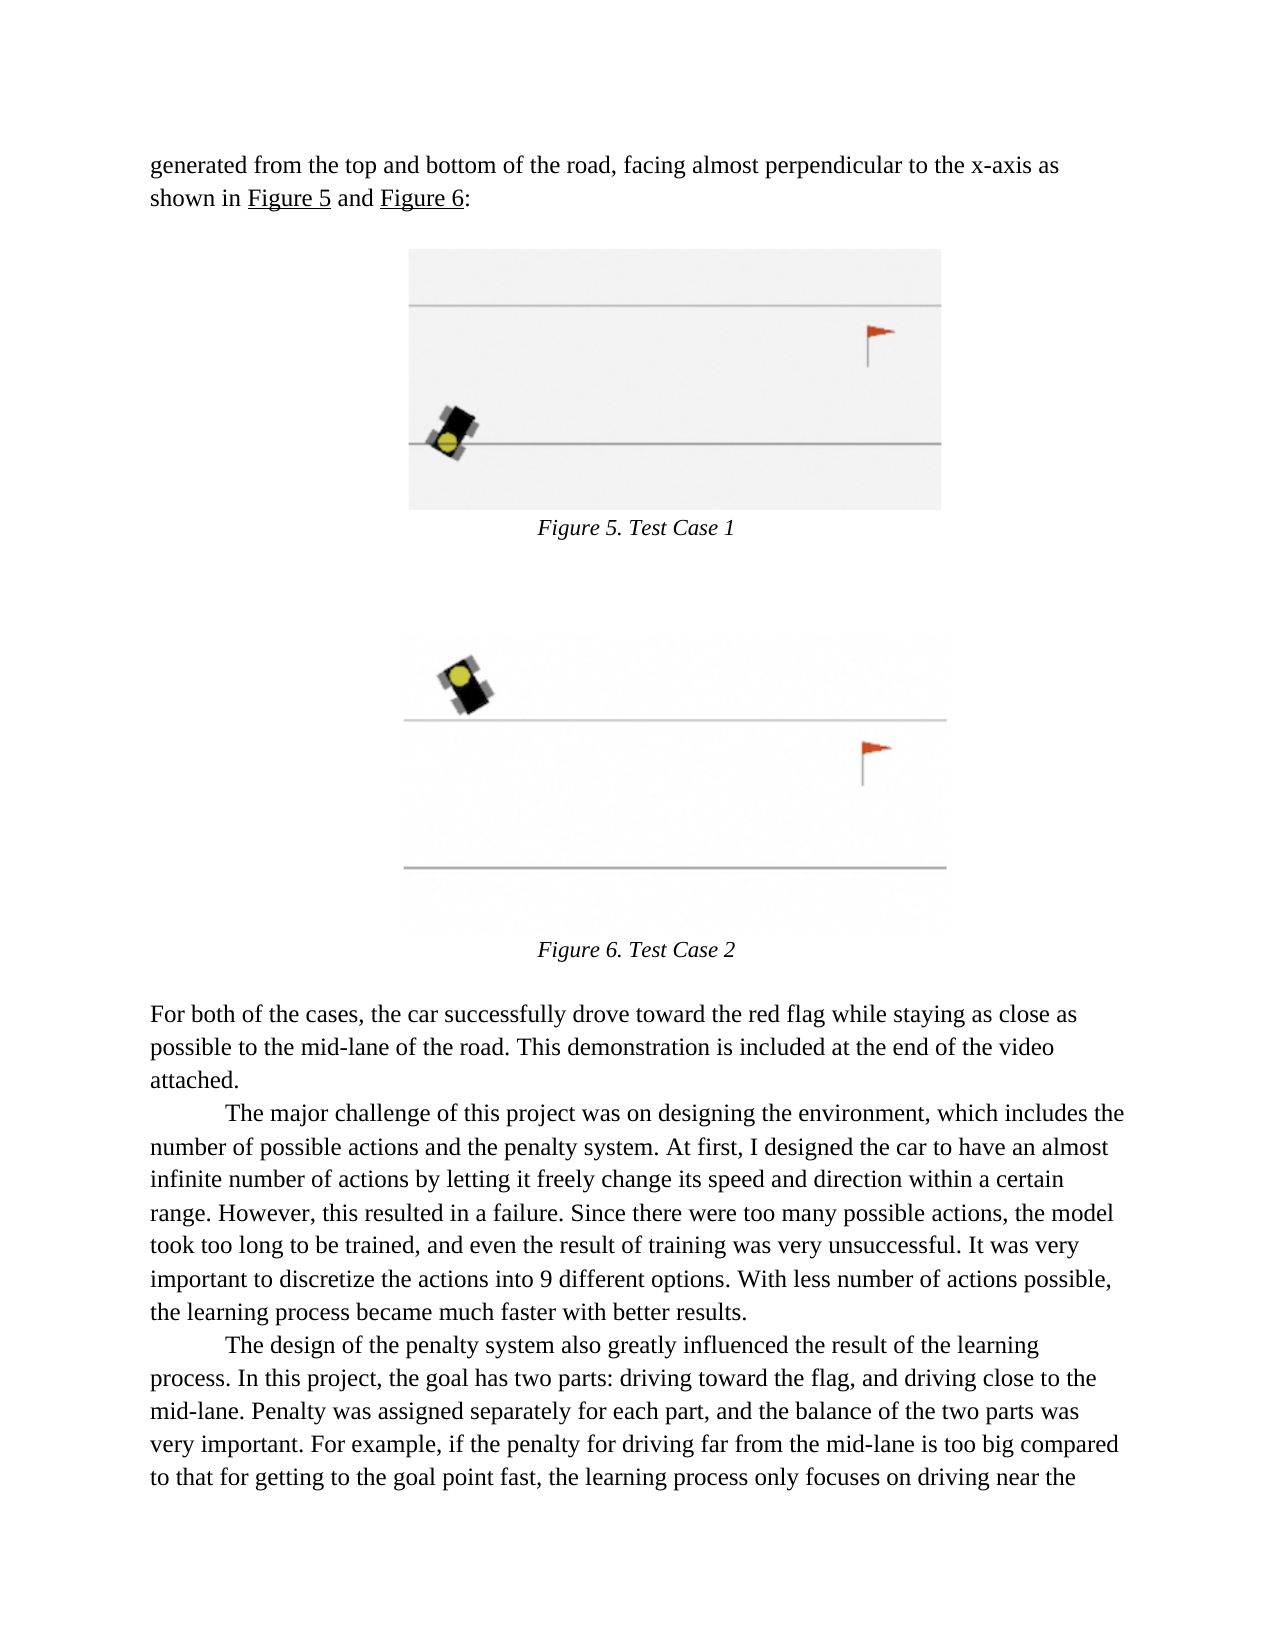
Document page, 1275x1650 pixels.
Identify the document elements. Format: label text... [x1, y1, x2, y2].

text Figure 5. Test Case 1 [150, 514, 1125, 540]
text For both of the cases, the car successfully drove toward the red flag while staying as close as possible to the mid-lane of the road. This demonstration is included at the end of the video attached. [150, 999, 1125, 1094]
picture [408, 249, 942, 510]
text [150, 1330, 1125, 1491]
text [150, 150, 1125, 212]
picture [403, 634, 947, 933]
text Figure 6. Test Case 2 [150, 936, 1125, 963]
text The major challenge of this project was on designing the environment, which includes the number of possible actions and the penalty system. At first, I designed the car to have an almost infinite number of actions by letting it freely change its speed and direction within a certain range. However, this resulted in a failure. Since there were too many possible actions, the model took too long to be trained, and even the result of training was very unsuccessful. It was very important to discretize the actions into 9 different options. With less number of actions possible, the learning process became much faster with better results. [150, 1098, 1125, 1325]
